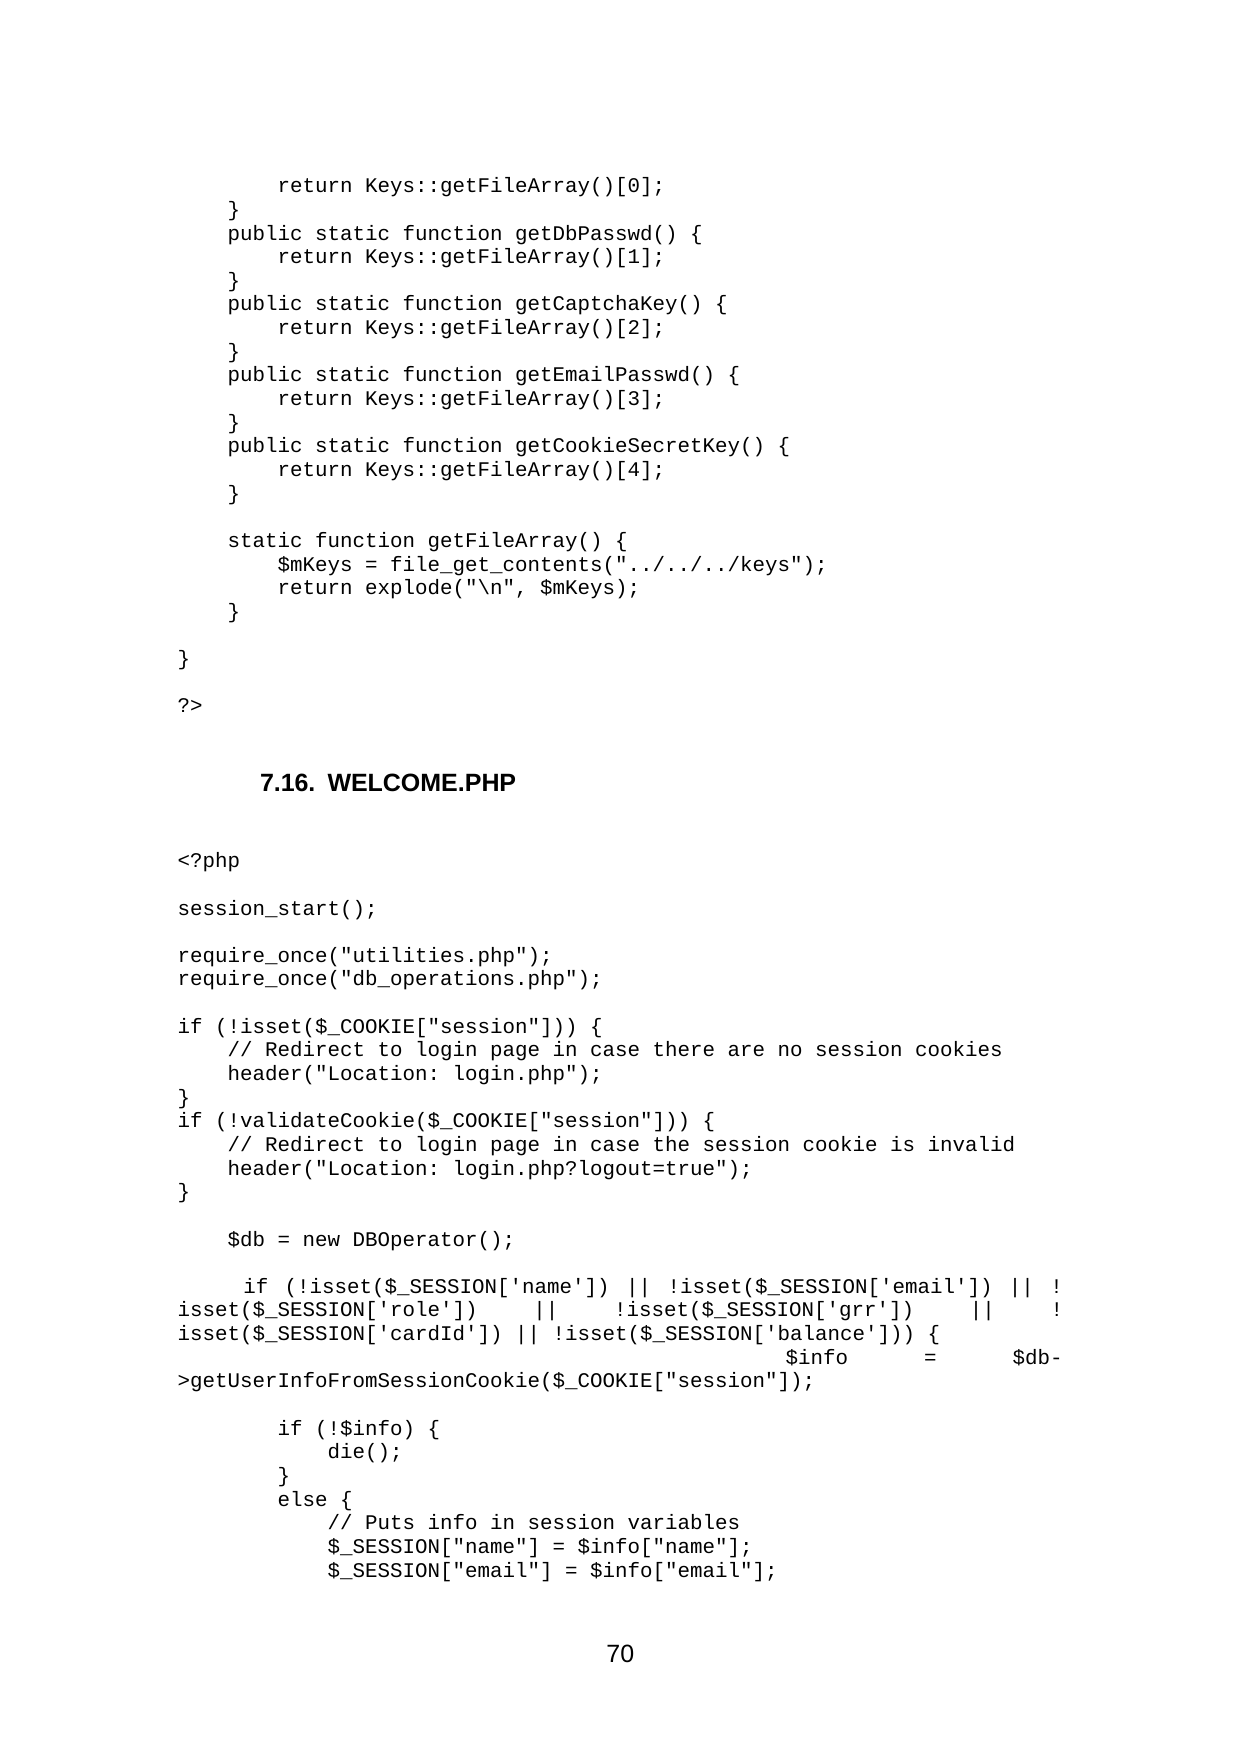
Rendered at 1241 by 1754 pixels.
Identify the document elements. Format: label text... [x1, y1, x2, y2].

text if (!isset($_SESSION['name']) || !isset($_SESSION['email']) || !isset($_SESSION['role']) || !isset($_SESSION['grr']) || !isset($_SESSION['cardId']) || !isset($_SESSION['balance'])) { [177, 1276, 1063, 1347]
text require_once("db_operations.php"); [177, 968, 1063, 992]
text return Keys::getFileArray()[2]; [177, 317, 1063, 341]
text ?> [177, 695, 1063, 719]
text if (!isset($_COOKIE["session"])) { [177, 1016, 1063, 1039]
text } [177, 601, 1063, 624]
text public static function getDbPasswd() { [177, 222, 1063, 246]
text public static function getEmailPasswd() { [177, 364, 1063, 388]
text $info = $db->getUserInfoFromSessionCookie($_COOKIE["session"]); [177, 1347, 1063, 1394]
text public static function getCaptchaKey() { [177, 293, 1063, 317]
text } [177, 270, 1063, 293]
text public static function getCookieSecretKey() { [177, 435, 1063, 459]
text header("Location: login.php?logout=true"); [177, 1158, 1063, 1181]
text require_once("utilities.php"); [177, 945, 1063, 968]
text } [177, 1465, 1063, 1489]
subtitle WELCOME.PHP [260, 768, 1063, 796]
text } [177, 341, 1063, 364]
text } [177, 412, 1063, 435]
text $mKeys = file_get_contents("../../../keys"); [177, 553, 1063, 577]
text return Keys::getFileArray()[3]; [177, 388, 1063, 412]
text die(); [177, 1441, 1063, 1465]
text if (!validateCookie($_COOKIE["session"])) { [177, 1110, 1063, 1134]
text } [177, 1087, 1063, 1110]
text $_SESSION["email"] = $info["email"]; [177, 1559, 1063, 1583]
text // Redirect to login page in case there are no session cookies [177, 1039, 1063, 1063]
text // Redirect to login page in case the session cookie is invalid [177, 1134, 1063, 1158]
text static function getFileArray() { [177, 530, 1063, 553]
text $db = new DBOperator(); [177, 1228, 1063, 1252]
text } [177, 1181, 1063, 1205]
text } [177, 483, 1063, 506]
text else { [177, 1489, 1063, 1512]
text session_start(); [177, 897, 1063, 921]
text return Keys::getFileArray()[0]; [177, 175, 1063, 199]
text } [177, 648, 1063, 672]
text // Puts info in session variables [177, 1512, 1063, 1536]
text if (!$info) { [177, 1418, 1063, 1441]
text $_SESSION["name"] = $info["name"]; [177, 1536, 1063, 1559]
text <?php [177, 850, 1063, 874]
text return Keys::getFileArray()[1]; [177, 246, 1063, 270]
text return Keys::getFileArray()[4]; [177, 459, 1063, 483]
text } [177, 199, 1063, 222]
text return explode("\n", $mKeys); [177, 577, 1063, 601]
text header("Location: login.php"); [177, 1063, 1063, 1087]
